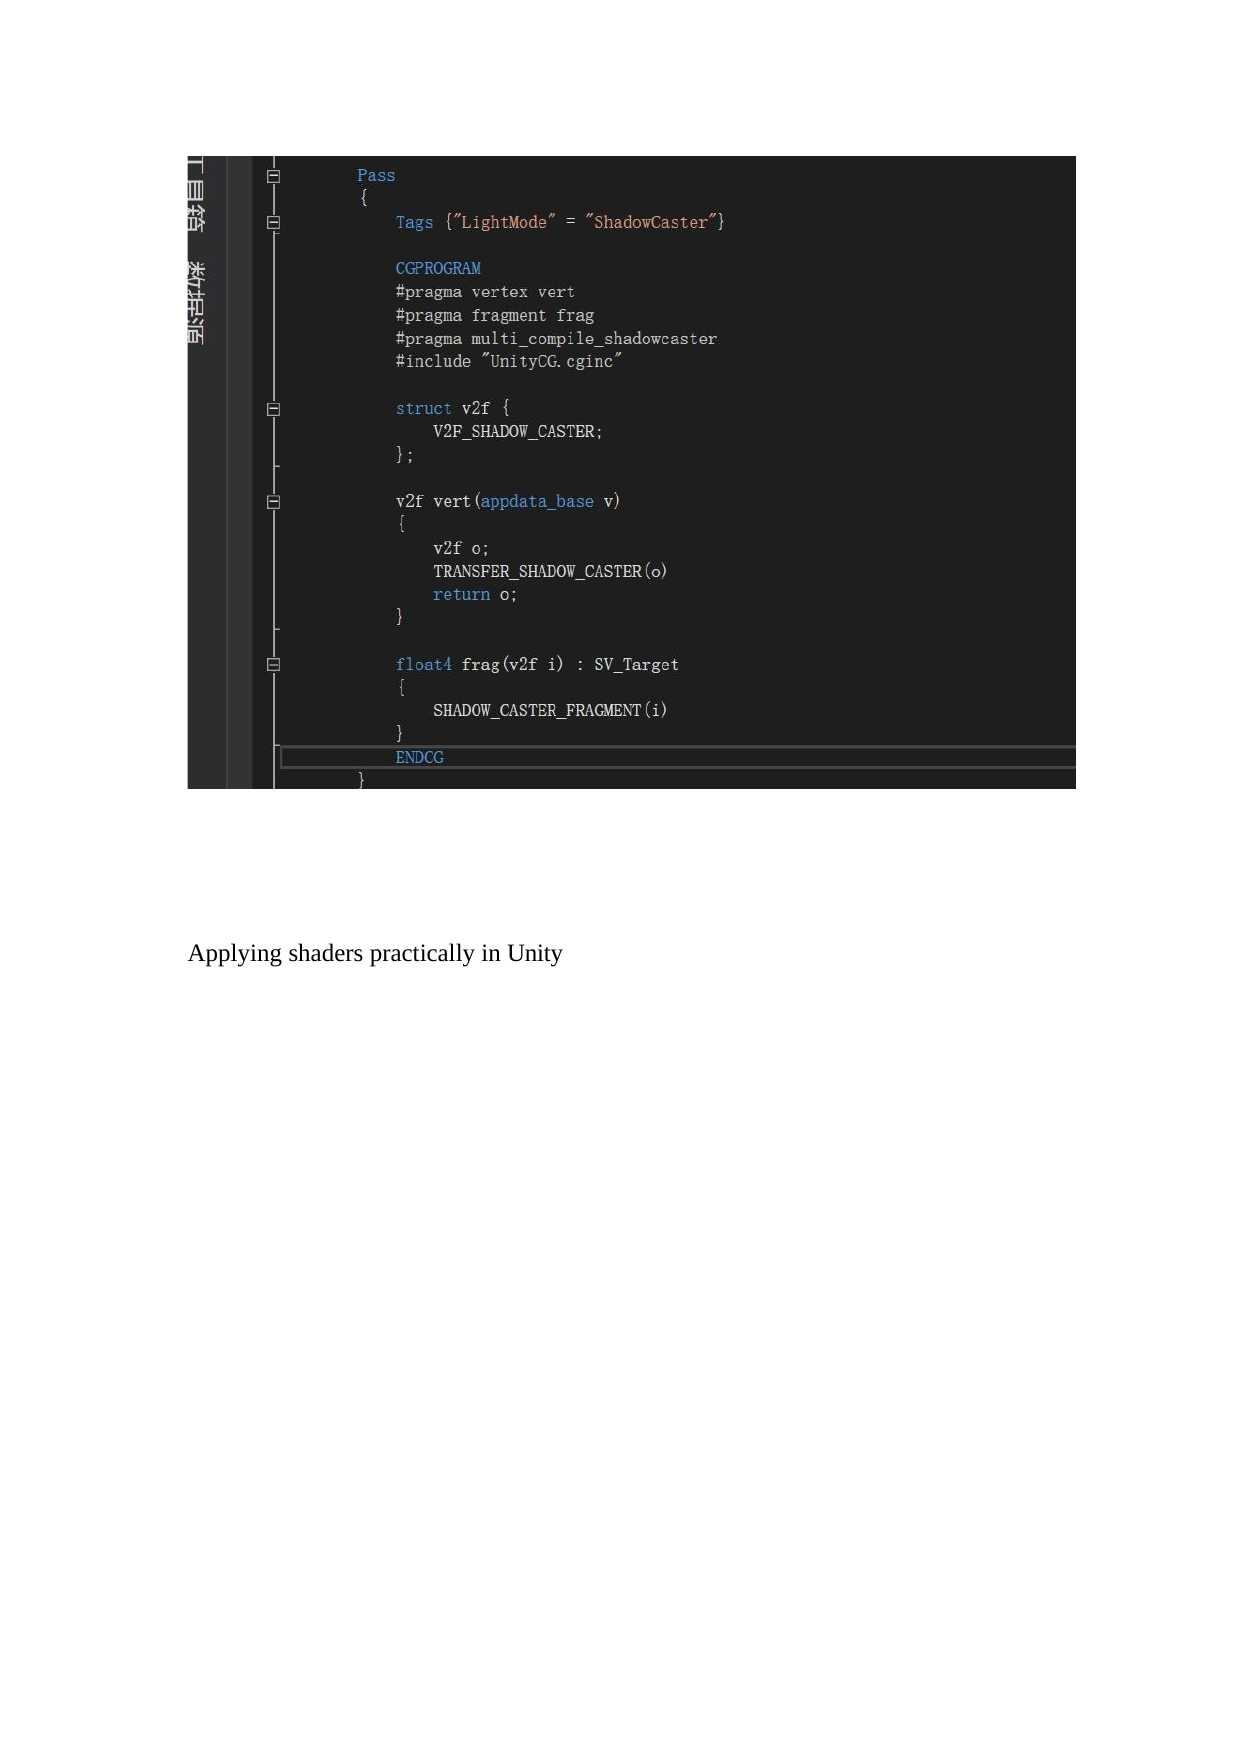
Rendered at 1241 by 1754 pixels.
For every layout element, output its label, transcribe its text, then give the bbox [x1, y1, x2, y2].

picture [187, 156, 1076, 789]
text Applying shaders practically in Unity [187, 938, 1117, 967]
